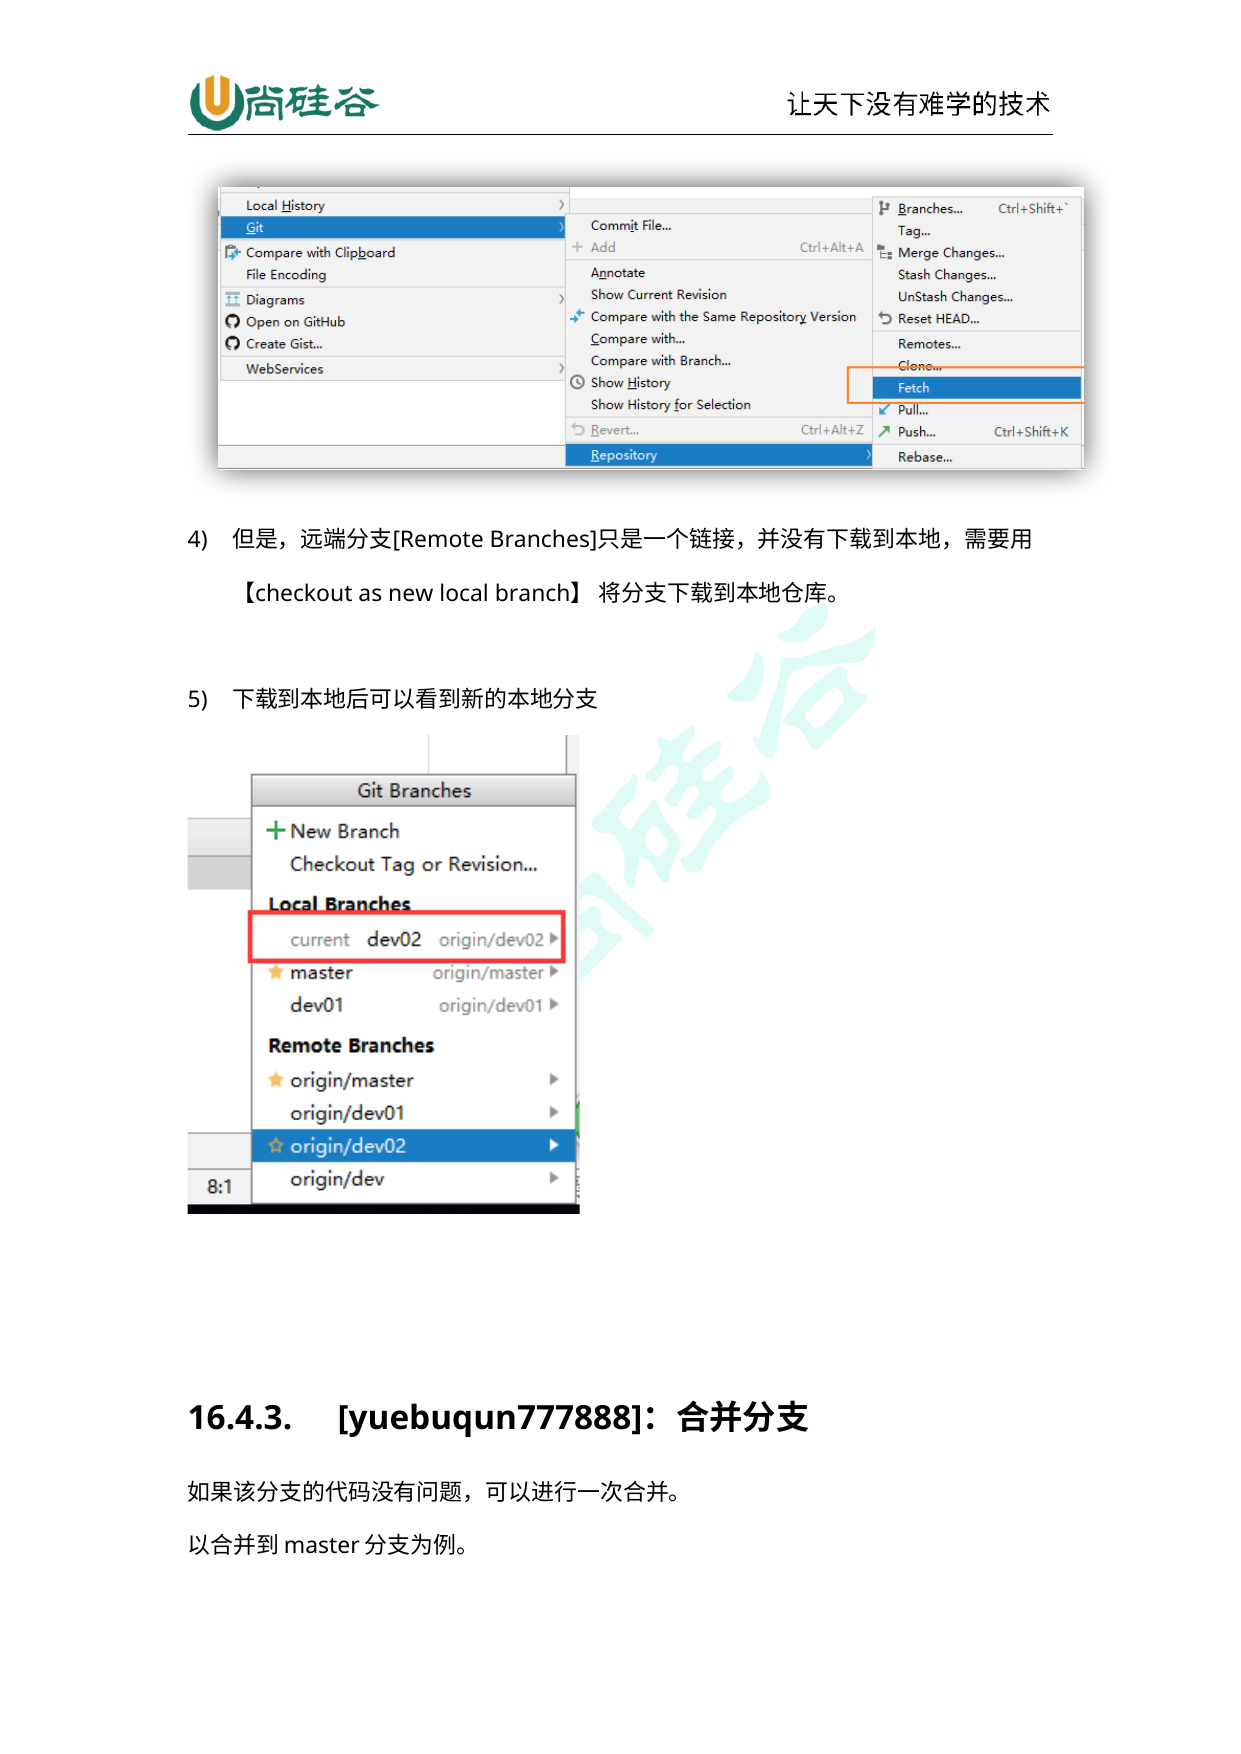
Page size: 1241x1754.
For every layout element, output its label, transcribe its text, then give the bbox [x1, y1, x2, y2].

picture [187, 735, 580, 1214]
list [yuebuqun777888]：合并分支 [187, 1391, 1053, 1439]
list 【checkout as new local branch】 将分支下载到本地仓库。 [232, 575, 1053, 608]
list 下载到本地后可以看到新的本地分支 [187, 681, 1053, 714]
text 如果该分支的代码没有问题，可以进行一次合并。 [187, 1473, 1053, 1507]
text 以合并到master分支为例。 [187, 1527, 1053, 1561]
list 但是，远端分支[Remote Branches]只是一个链接，并没有下载到本地，需要用 [187, 521, 1053, 554]
picture [187, 73, 1053, 132]
picture [218, 187, 1084, 470]
